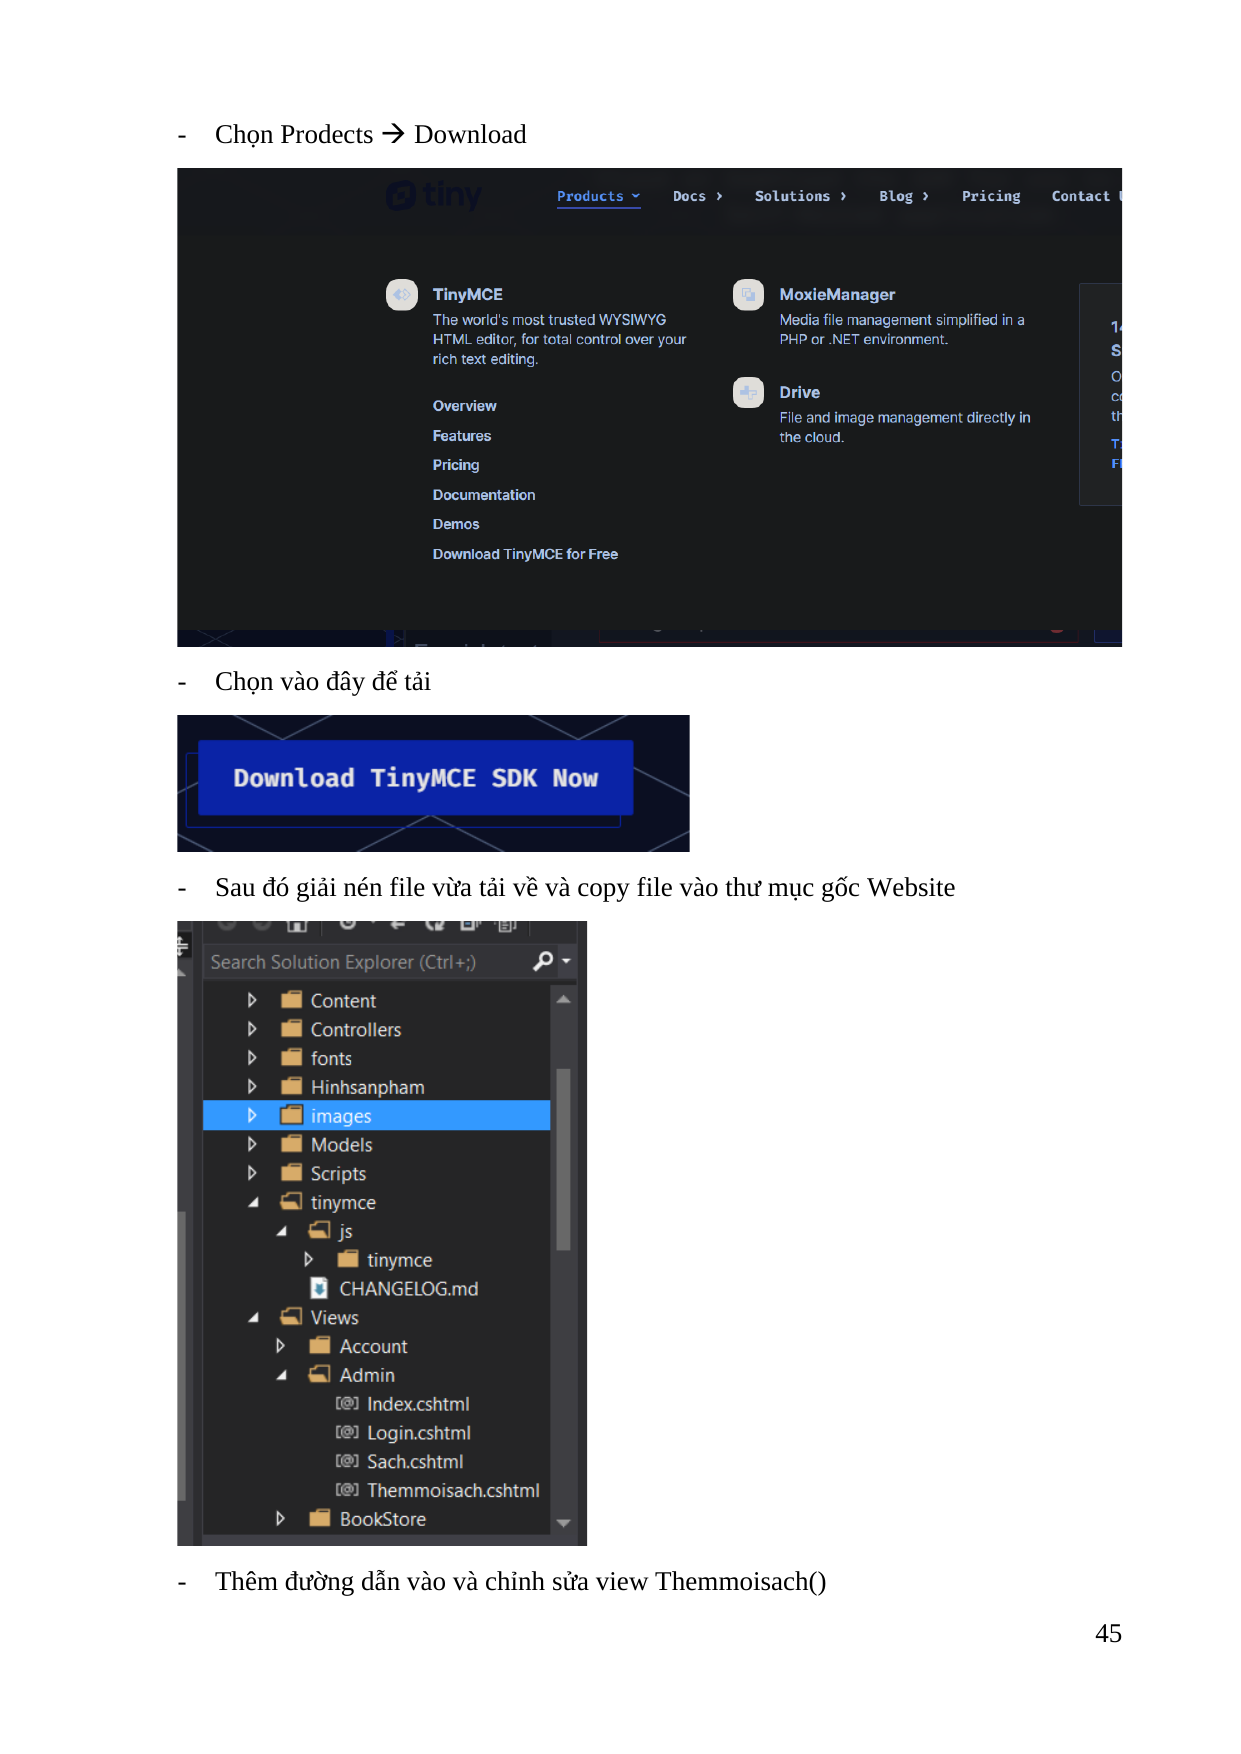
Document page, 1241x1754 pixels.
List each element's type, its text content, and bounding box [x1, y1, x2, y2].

picture [177, 168, 1123, 647]
list Sau đó giải nén file vừa tải về và copy file vào thư mục gốc Website [177, 871, 1122, 902]
picture [177, 715, 690, 852]
picture [177, 921, 588, 1546]
list Chọn vào đây để tải [177, 665, 1122, 696]
list Thêm đường dẫn vào và chỉnh sửa view Themmoisach() [177, 1565, 1122, 1596]
list Chọn Prodects Download [177, 118, 1122, 149]
